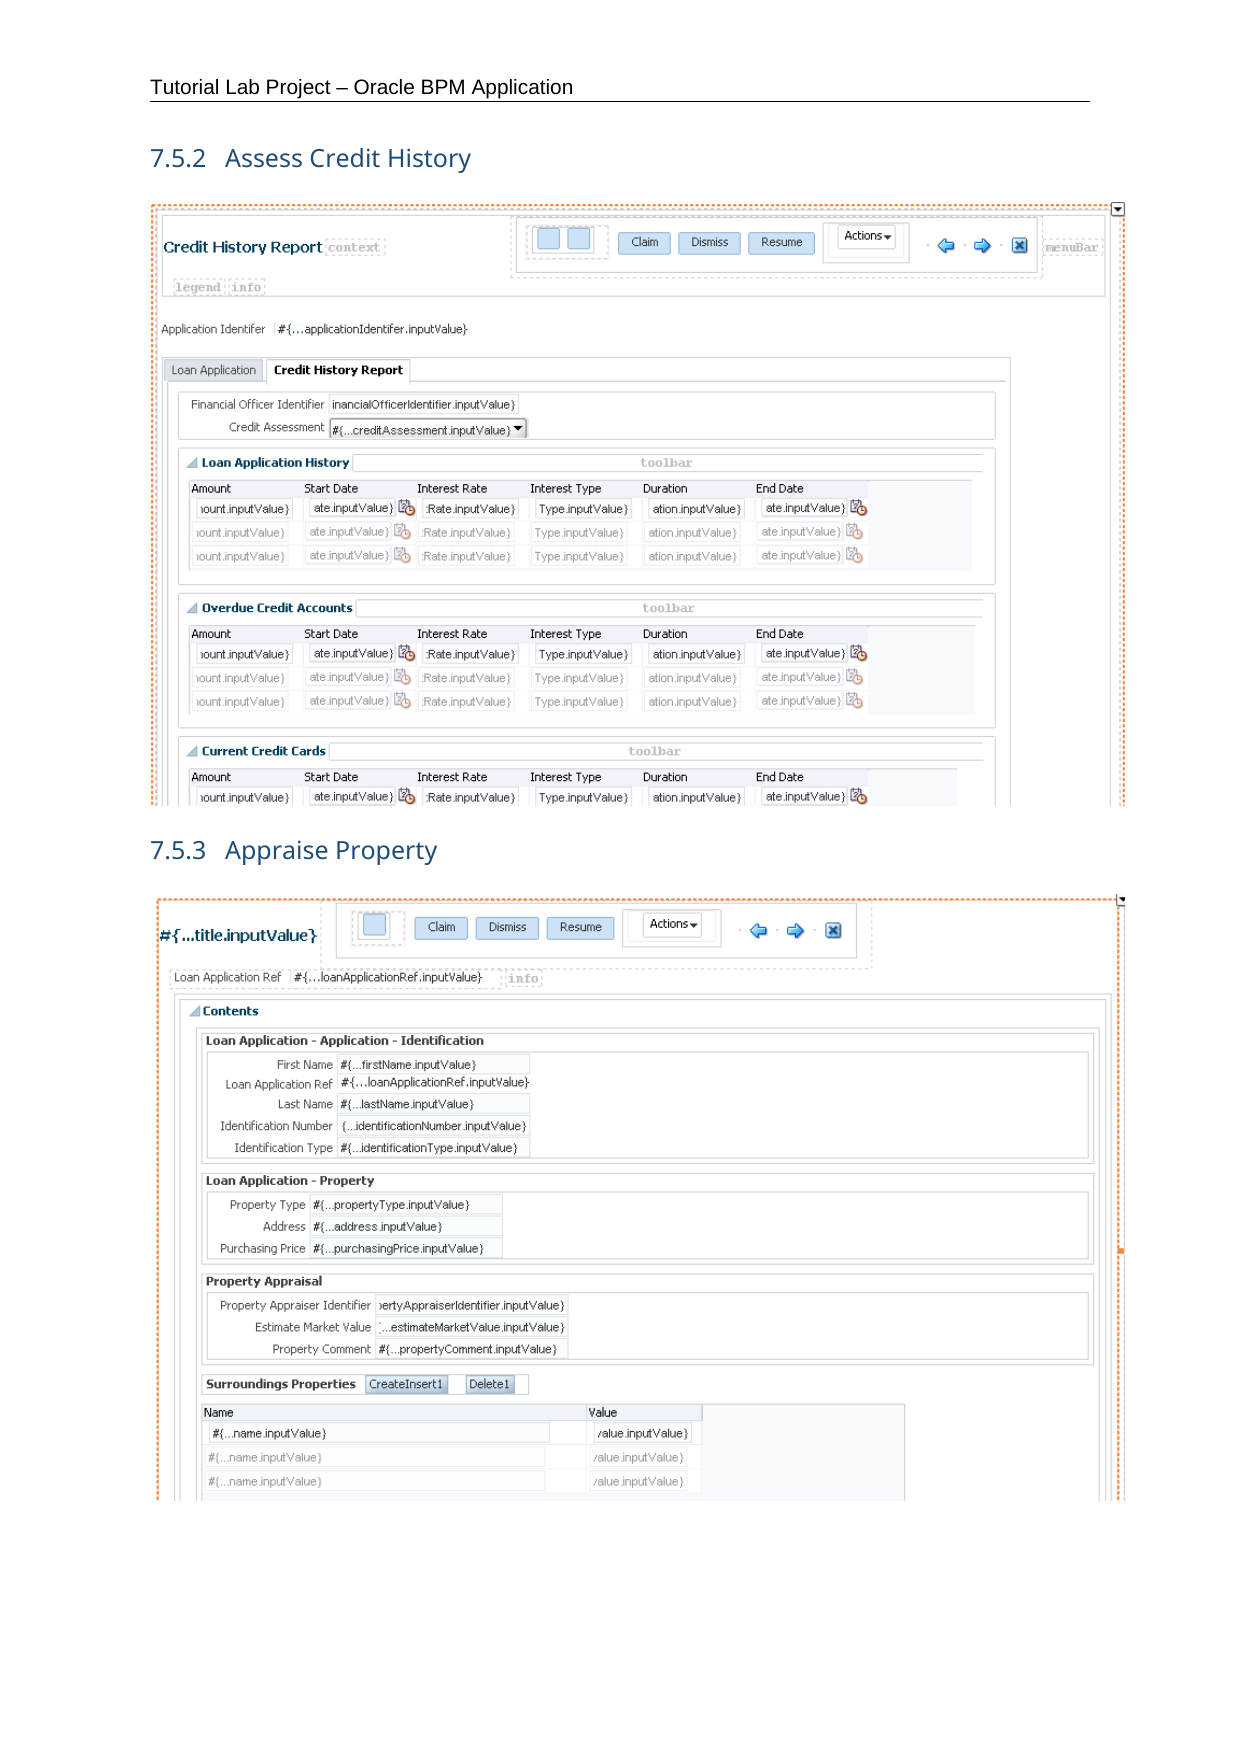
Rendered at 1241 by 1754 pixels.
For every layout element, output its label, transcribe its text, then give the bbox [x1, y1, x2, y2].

subtitle Assess Credit History [150, 141, 1090, 175]
picture [150, 894, 1125, 1501]
subtitle Appraise Property [150, 833, 1090, 867]
picture [150, 202, 1125, 806]
